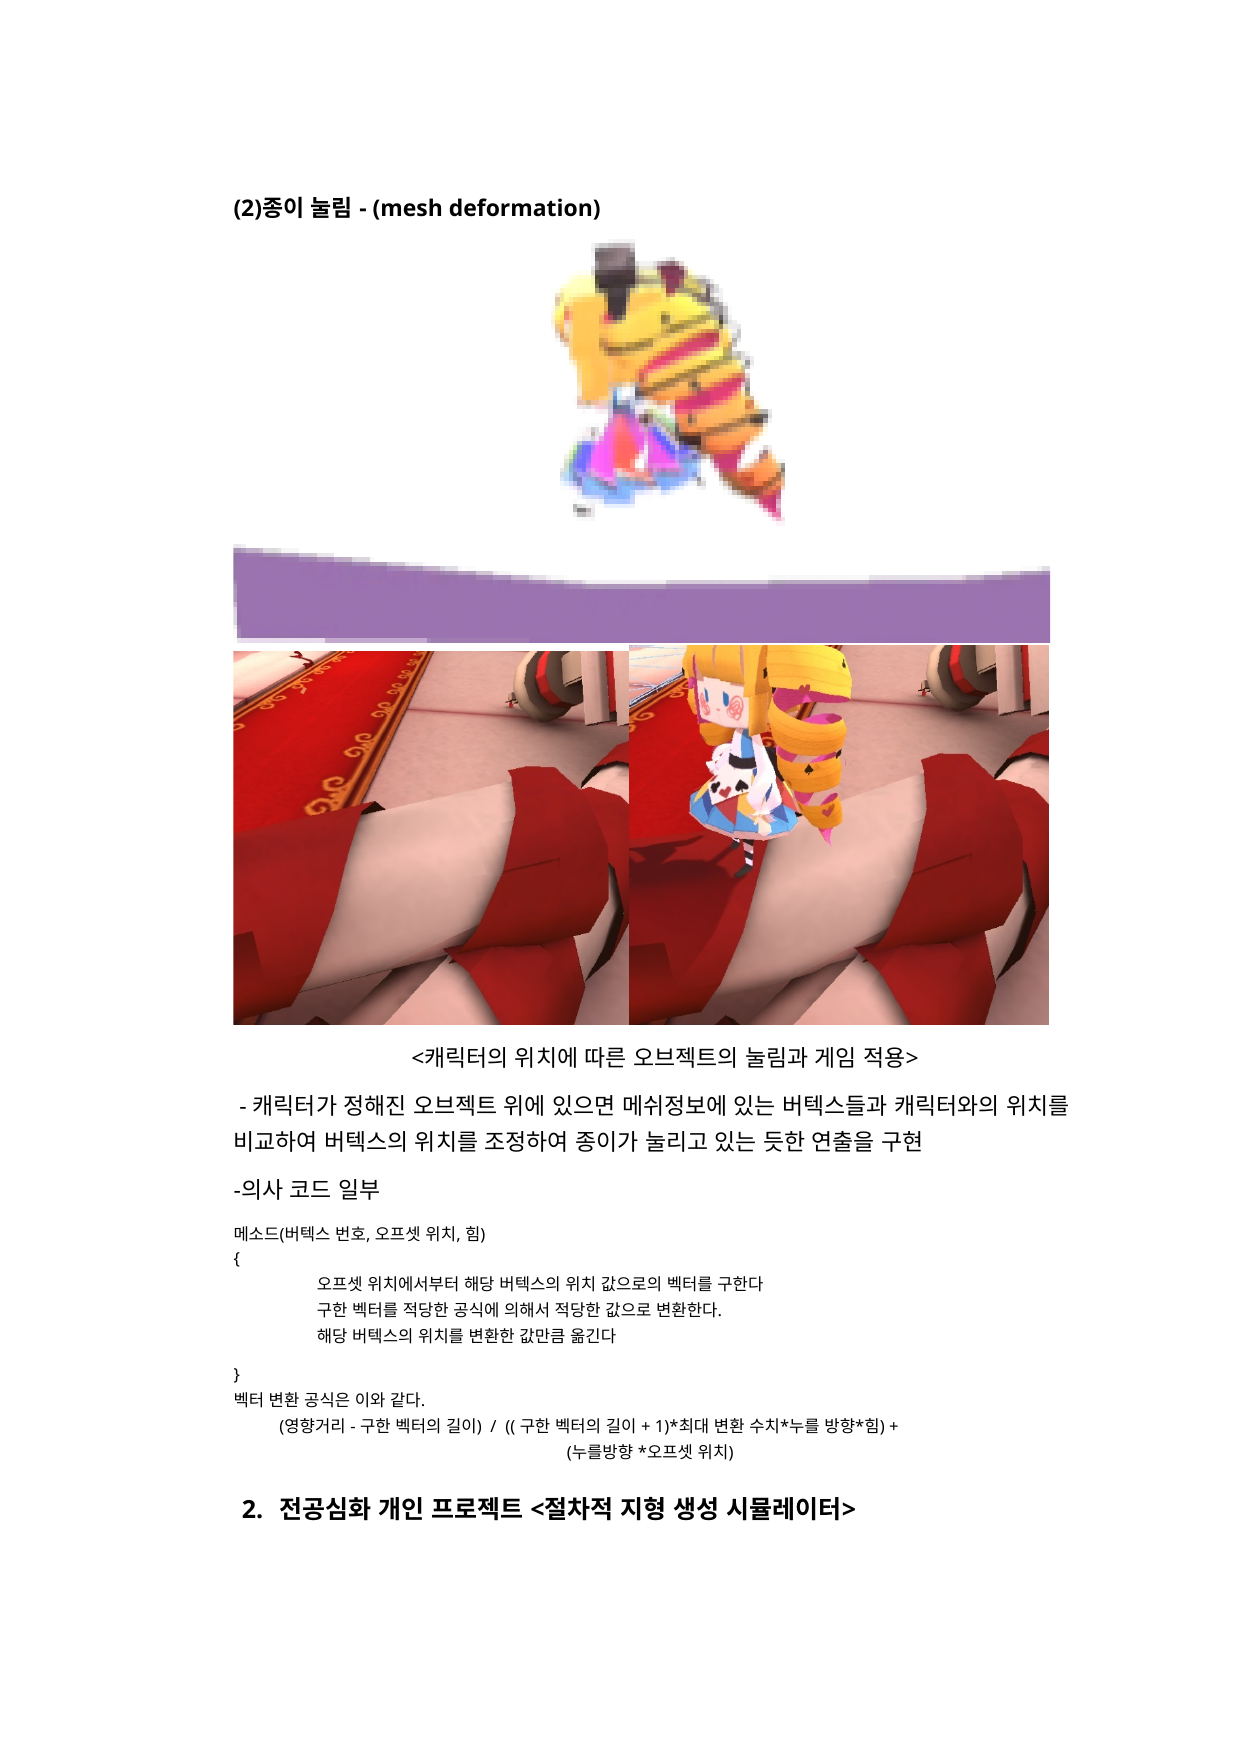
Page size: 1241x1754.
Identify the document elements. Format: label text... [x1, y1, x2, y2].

text 구한 벡터를 적당한 공식에 의해서 적당한 값으로 변환한다. [233, 1297, 1090, 1322]
picture [233, 235, 1050, 643]
text { [233, 1247, 1090, 1269]
text 해당 버텍스의 위치를 변환한 값만큼 옮긴다 [233, 1323, 1090, 1348]
text } [233, 1362, 1090, 1385]
text - 캐릭터가 정해진 오브젝트 위에 있으면 메쉬정보에 있는 버텍스들과 캐릭터와의 위치를 비교하여 버텍스의 위치를 조정하여 종이가 눌리고 있는 듯한 연출을 구현 [233, 1088, 1090, 1157]
list 전공심화 개인 프로젝트 <절차적 지형 생성 시뮬레이터> [242, 1490, 1090, 1526]
text (누를방향 *오프셋 위치) [483, 1439, 1090, 1463]
text 오프셋 위치에서부터 해당 버텍스의 위치 값으로의 벡터를 구한다 [233, 1271, 1090, 1296]
text (영향거리 - 구한 벡터의 길이) / (( 구한 벡터의 길이 + 1)*최대 변환 수치*누를 방향*힘) + [233, 1413, 1090, 1437]
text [233, 190, 1090, 223]
text -의사 코드 일부 [233, 1172, 1090, 1206]
text 벡터 변환 공식은 이와 같다. [233, 1387, 1090, 1411]
text 메소드(버텍스 번호, 오프셋 위치, 힘) [233, 1221, 1090, 1245]
picture [233, 645, 1049, 1025]
text <캐릭터의 위치에 따른 오브젝트의 눌림과 게임 적용> [233, 1039, 1090, 1073]
